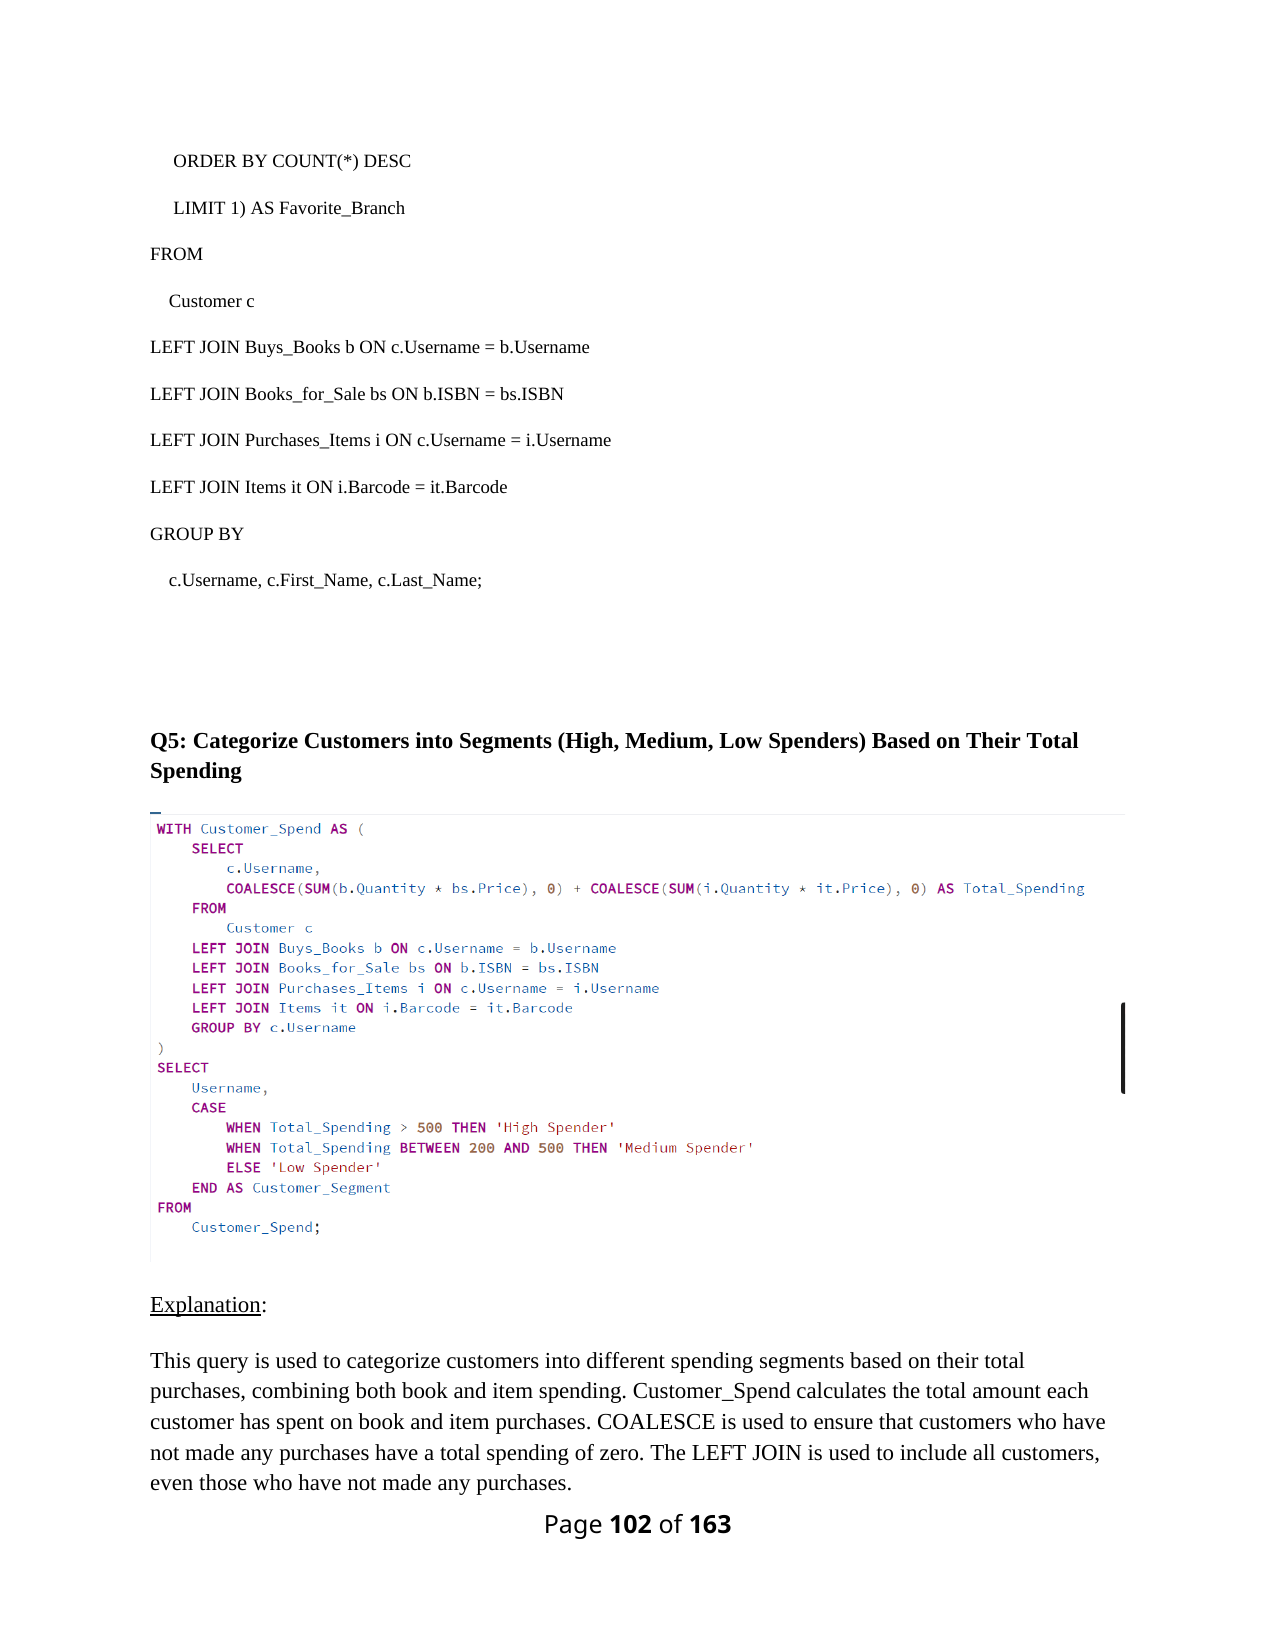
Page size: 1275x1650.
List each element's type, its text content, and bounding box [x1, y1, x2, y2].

text c.Username, c.First_Name, c.Last_Name; [150, 569, 1125, 591]
picture [150, 812, 1125, 1262]
text This query is used to categorize customers into different spending segments based on their total purchases, combining both book and item spending. Customer_Spend calculates the total amount each customer has spent on book and item purchases. COALESCE is used to ensure that customers who have not made any purchases have a total spending of zero. The LEFT JOIN is used to include all customers, even those who have not made any purchases. [150, 1347, 1125, 1496]
text ORDER BY COUNT(*) DESC [150, 150, 1125, 172]
text LEFT JOIN Books_for_Sale bs ON b.ISBN = bs.ISBN [150, 383, 1125, 404]
text Explanation: [150, 1292, 1125, 1318]
text LEFT JOIN Items it ON i.Barcode = it.Barcode [150, 476, 1125, 497]
text GROUP BY [150, 522, 1125, 544]
text Q5: Categorize Customers into Segments (High, Medium, Low Spenders) Based on Their Total Spending [150, 727, 1125, 783]
text LIMIT 1) AS Favorite_Branch [150, 197, 1125, 218]
text LEFT JOIN Purchases_Items i ON c.Username = i.Username [150, 429, 1125, 451]
text FROM [150, 243, 1125, 265]
text Customer c [150, 290, 1125, 311]
text LEFT JOIN Buys_Books b ON c.Username = b.Username [150, 336, 1125, 358]
